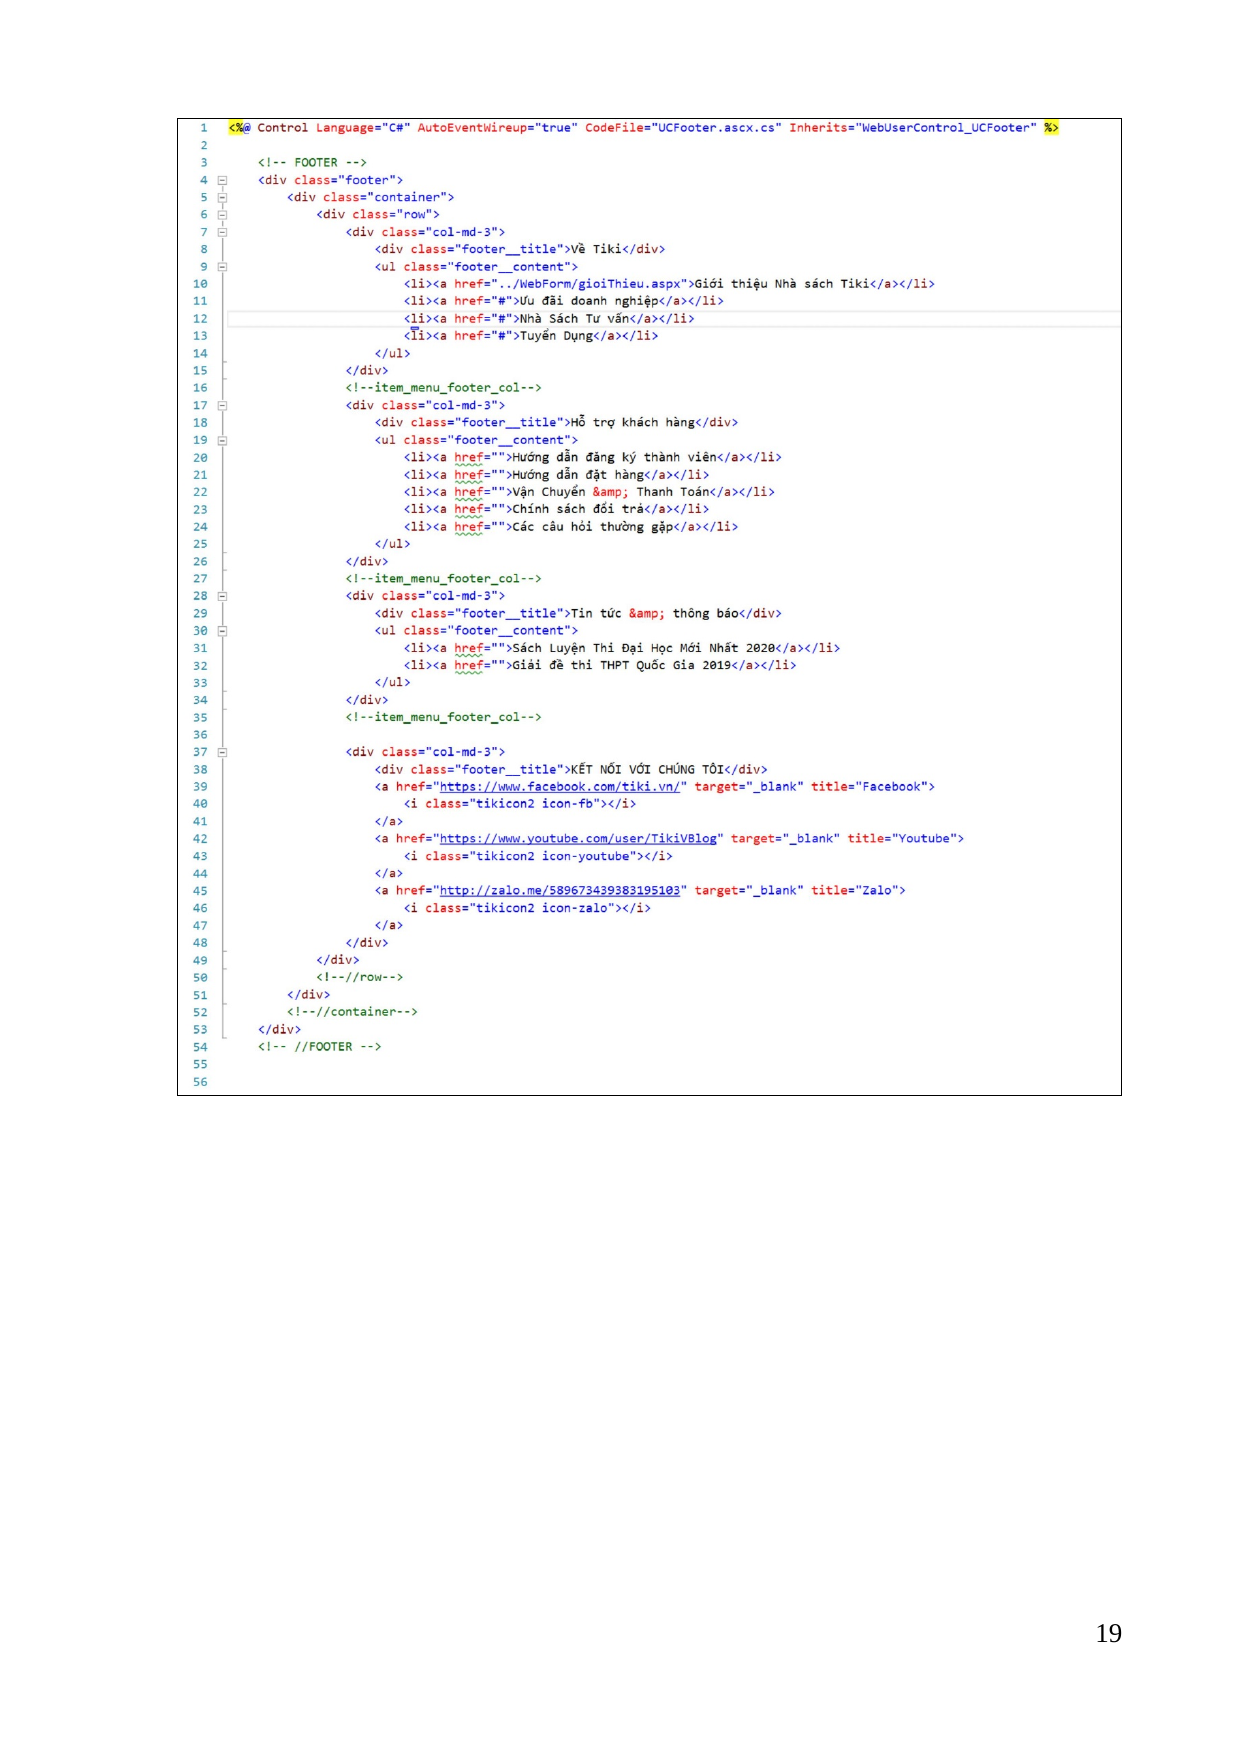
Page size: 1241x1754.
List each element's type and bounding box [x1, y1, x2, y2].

picture [178, 119, 1121, 1095]
